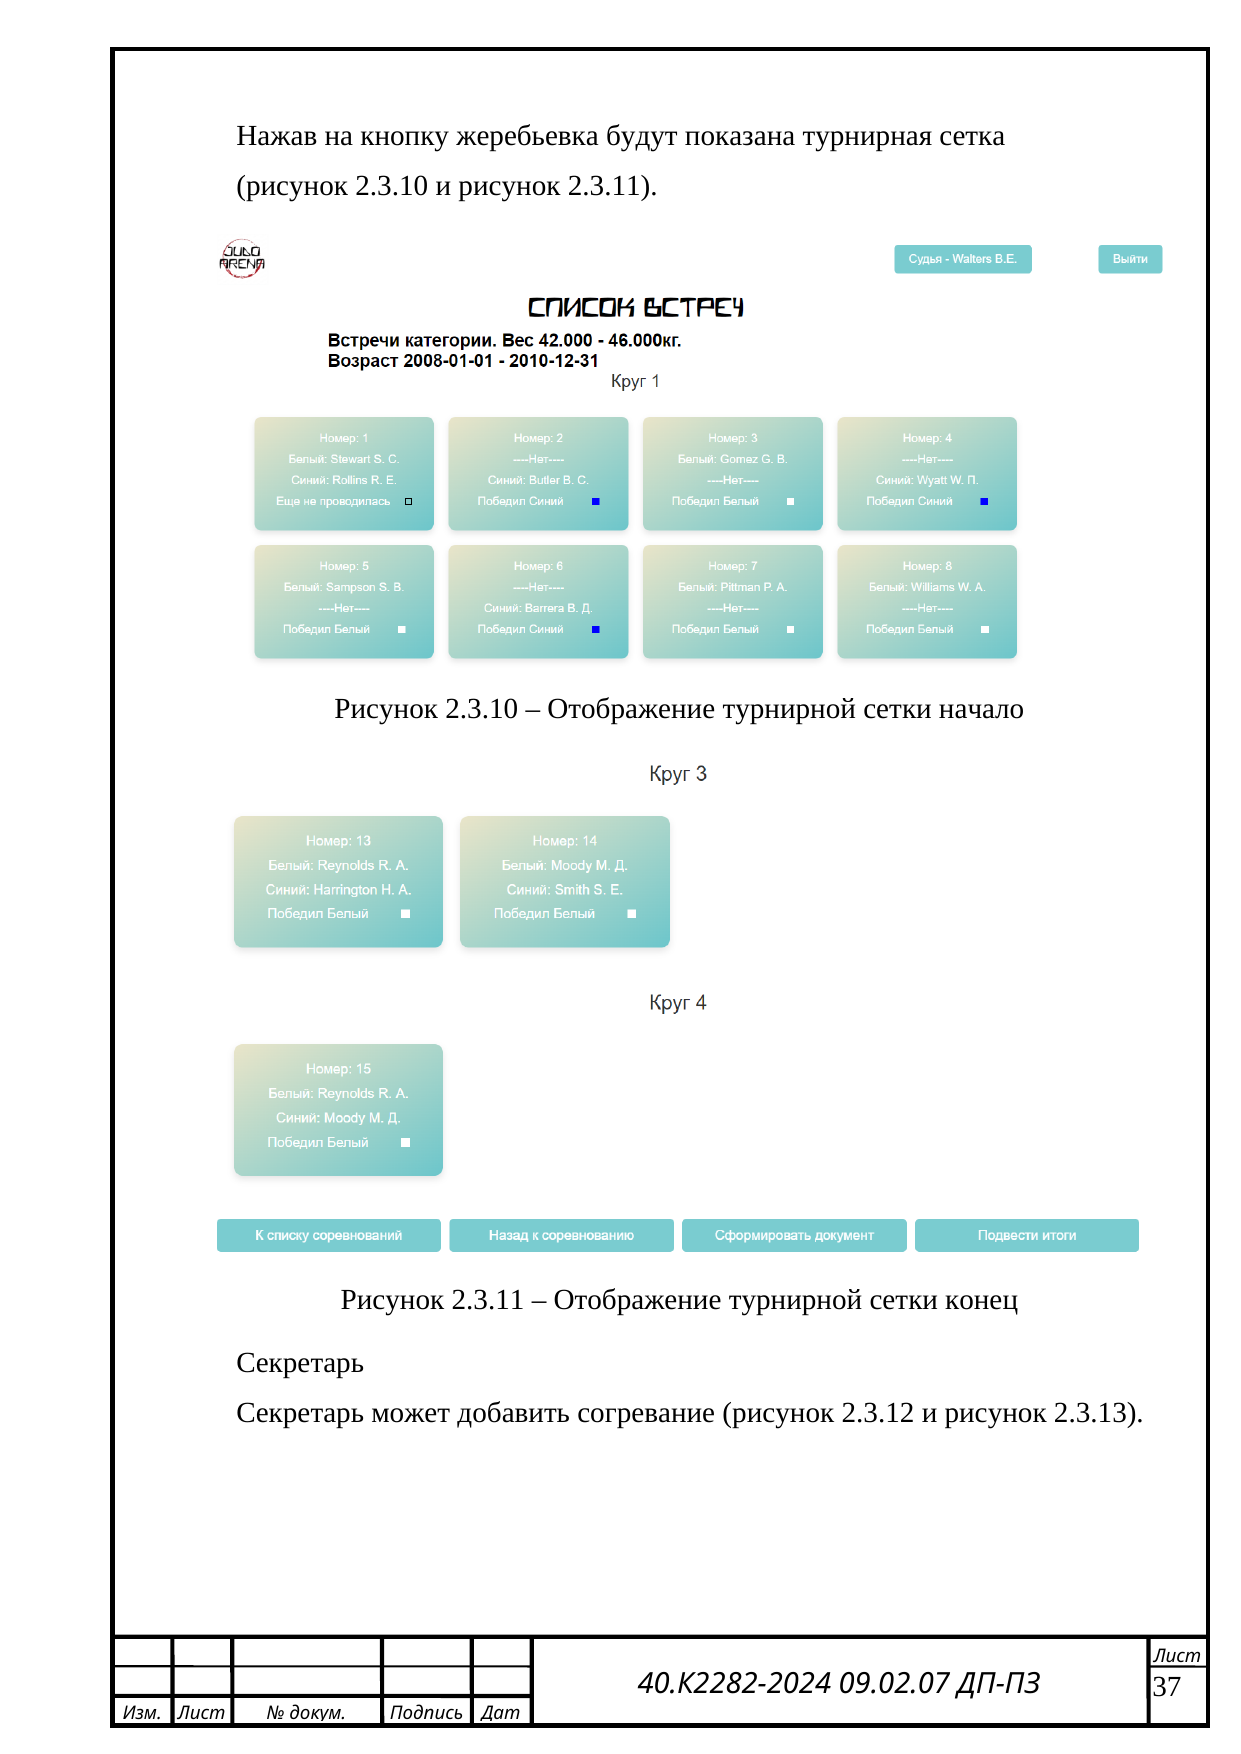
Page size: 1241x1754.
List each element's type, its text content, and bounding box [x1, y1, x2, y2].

text Рисунок 2.3.11 – Отображение турнирной сетки конец [177, 1282, 1181, 1316]
text Нажав на кнопку жеребьевка будут показана турнирная сетка [236, 118, 1181, 152]
text Рисунок 2.3.10 – Отображение турнирной сетки начало [177, 691, 1181, 724]
text Секретарь может добавить согревание (рисунок 2.3.12 и рисунок 2.3.13). [177, 1395, 1181, 1429]
picture [177, 753, 1182, 1266]
text Секретарь [236, 1345, 1181, 1378]
text (рисунок 2.3.10 и рисунок 2.3.11). [236, 168, 1181, 202]
picture [177, 218, 1182, 675]
